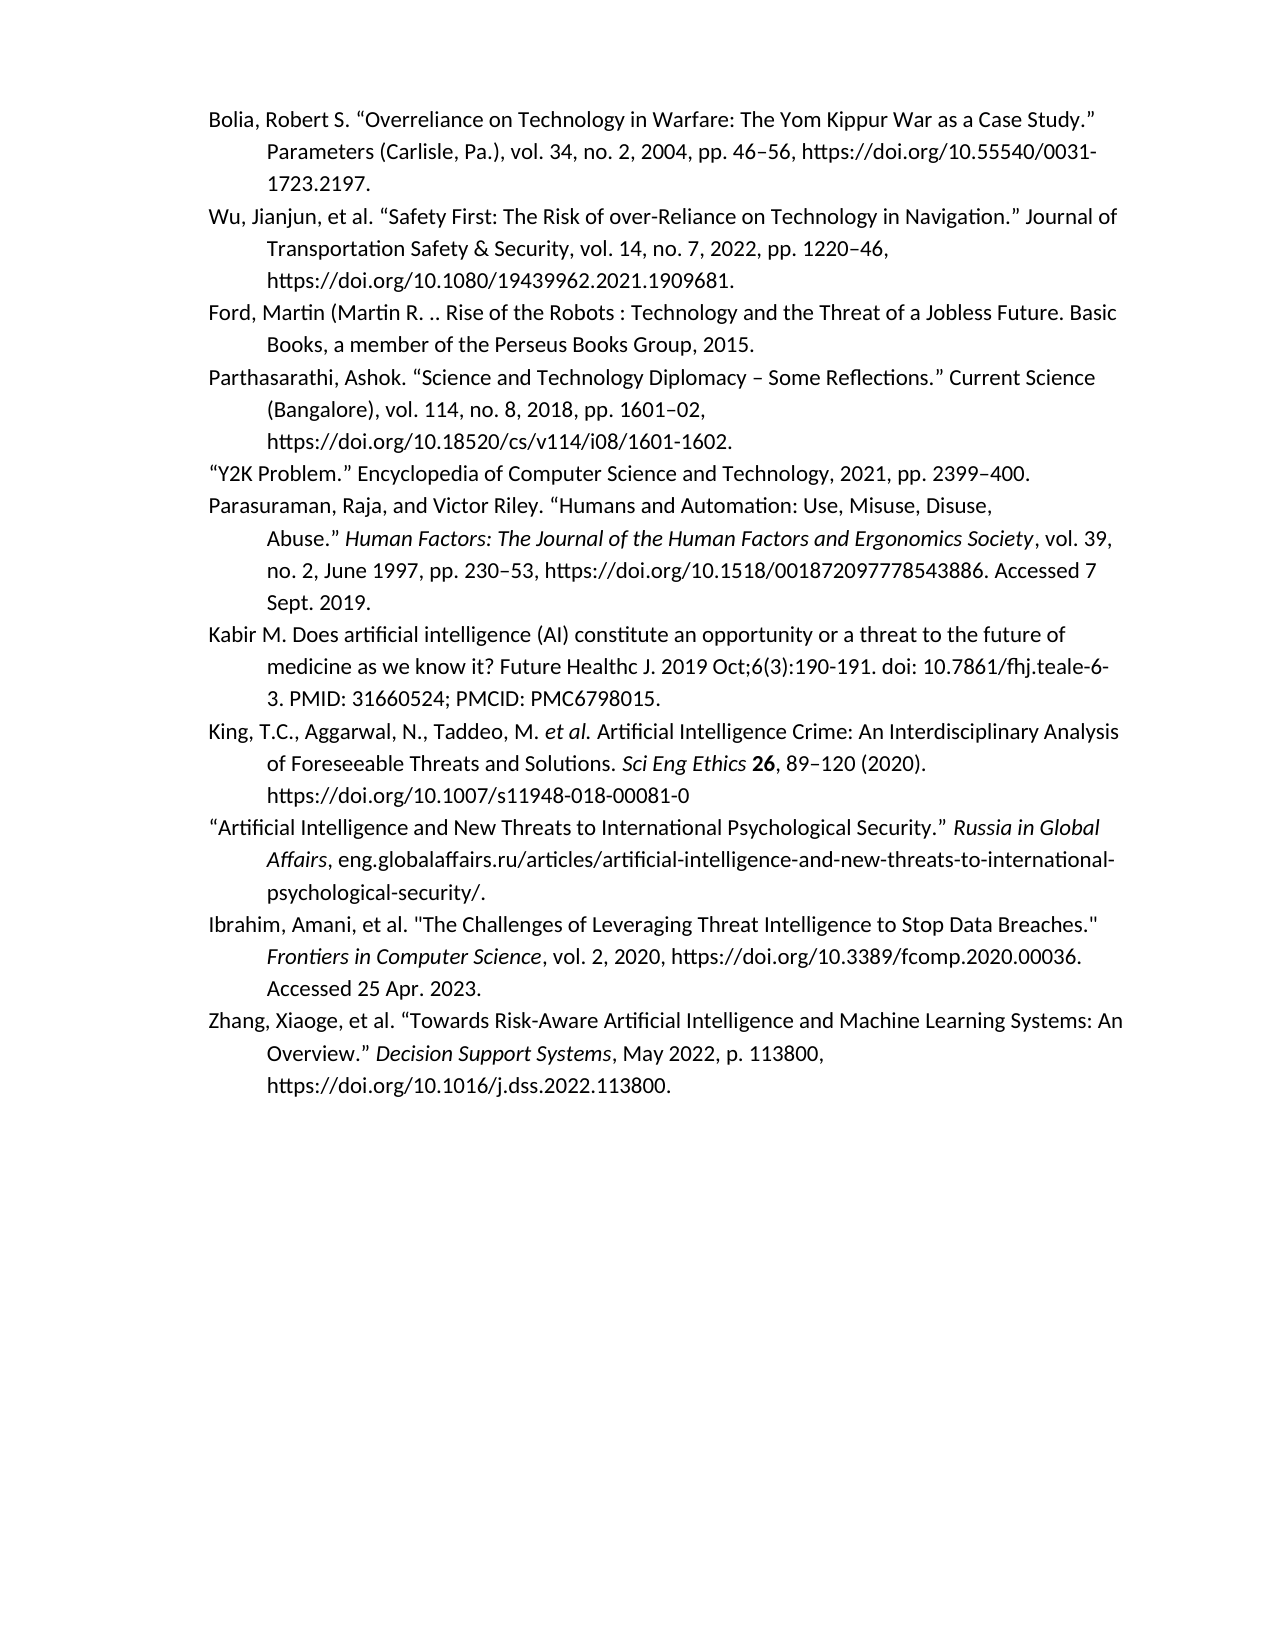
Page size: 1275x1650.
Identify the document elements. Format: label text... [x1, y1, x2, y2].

text “Y2K Problem.” Encyclopedia of Computer Science and Technology, 2021, pp. 2399–400. [208, 459, 1125, 487]
text Parthasarathi, Ashok. “Science and Technology Diplomacy – Some Reflections.” Current Science (Bangalore), vol. 114, no. 8, 2018, pp. 1601–02, https://doi.org/10.18520/cs/v114/i08/1601-1602. [208, 363, 1125, 455]
text Ibrahim, Amani, et al. "The Challenges of Leveraging Threat Intelligence to Stop Data Breaches." Frontiers in Computer Science, vol. 2, 2020, https://doi.org/10.3389/fcomp.2020.00036. Accessed 25 Apr. 2023. [208, 910, 1125, 1002]
text Parasuraman, Raja, and Victor Riley. “Humans and Automation: Use, Misuse, Disuse, Abuse.” Human Factors: The Journal of the Human Factors and Ergonomics Society, vol. 39, no. 2, June 1997, pp. 230–53, https://doi.org/10.1518/001872097778543886. Accessed 7 Sept. 2019. [208, 491, 1125, 616]
text Ford, Martin (Martin R. .. Rise of the Robots : Technology and the Threat of a Jobless Future. Basic Books, a member of the Perseus Books Group, 2015. [208, 298, 1125, 358]
text “Artificial Intelligence and New Threats to International Psychological Security.” Russia in Global Affairs, eng.globalaffairs.ru/articles/artificial-intelligence-and-new-threats-to-international-psychological-security/. [208, 813, 1125, 906]
text Zhang, Xiaoge, et al. “Towards Risk-Aware Artificial Intelligence and Machine Learning Systems: An Overview.” Decision Support Systems, May 2022, p. 113800, https://doi.org/10.1016/j.dss.2022.113800. [208, 1006, 1125, 1099]
text ‌Kabir M. Does artificial intelligence (AI) constitute an opportunity or a threat to the future of medicine as we know it? Future Healthc J. 2019 Oct;6(3):190-191. doi: 10.7861/fhj.teale-6-3. PMID: 31660524; PMCID: PMC6798015. [208, 620, 1125, 713]
text Wu, Jianjun, et al. “Safety First: The Risk of over-Reliance on Technology in Navigation.” Journal of Transportation Safety & Security, vol. 14, no. 7, 2022, pp. 1220–46, https://doi.org/10.1080/19439962.2021.1909681. [208, 202, 1125, 294]
text King, T.C., Aggarwal, N., Taddeo, M. et al. Artificial Intelligence Crime: An Interdisciplinary Analysis of Foreseeable Threats and Solutions. Sci Eng Ethics 26, 89–120 (2020). https://doi.org/10.1007/s11948-018-00081-0 [208, 717, 1125, 809]
text Bolia, Robert S. “Overreliance on Technology in Warfare: The Yom Kippur War as a Case Study.” Parameters (Carlisle, Pa.), vol. 34, no. 2, 2004, pp. 46–56, https://doi.org/10.55540/0031-1723.2197. [208, 105, 1125, 198]
